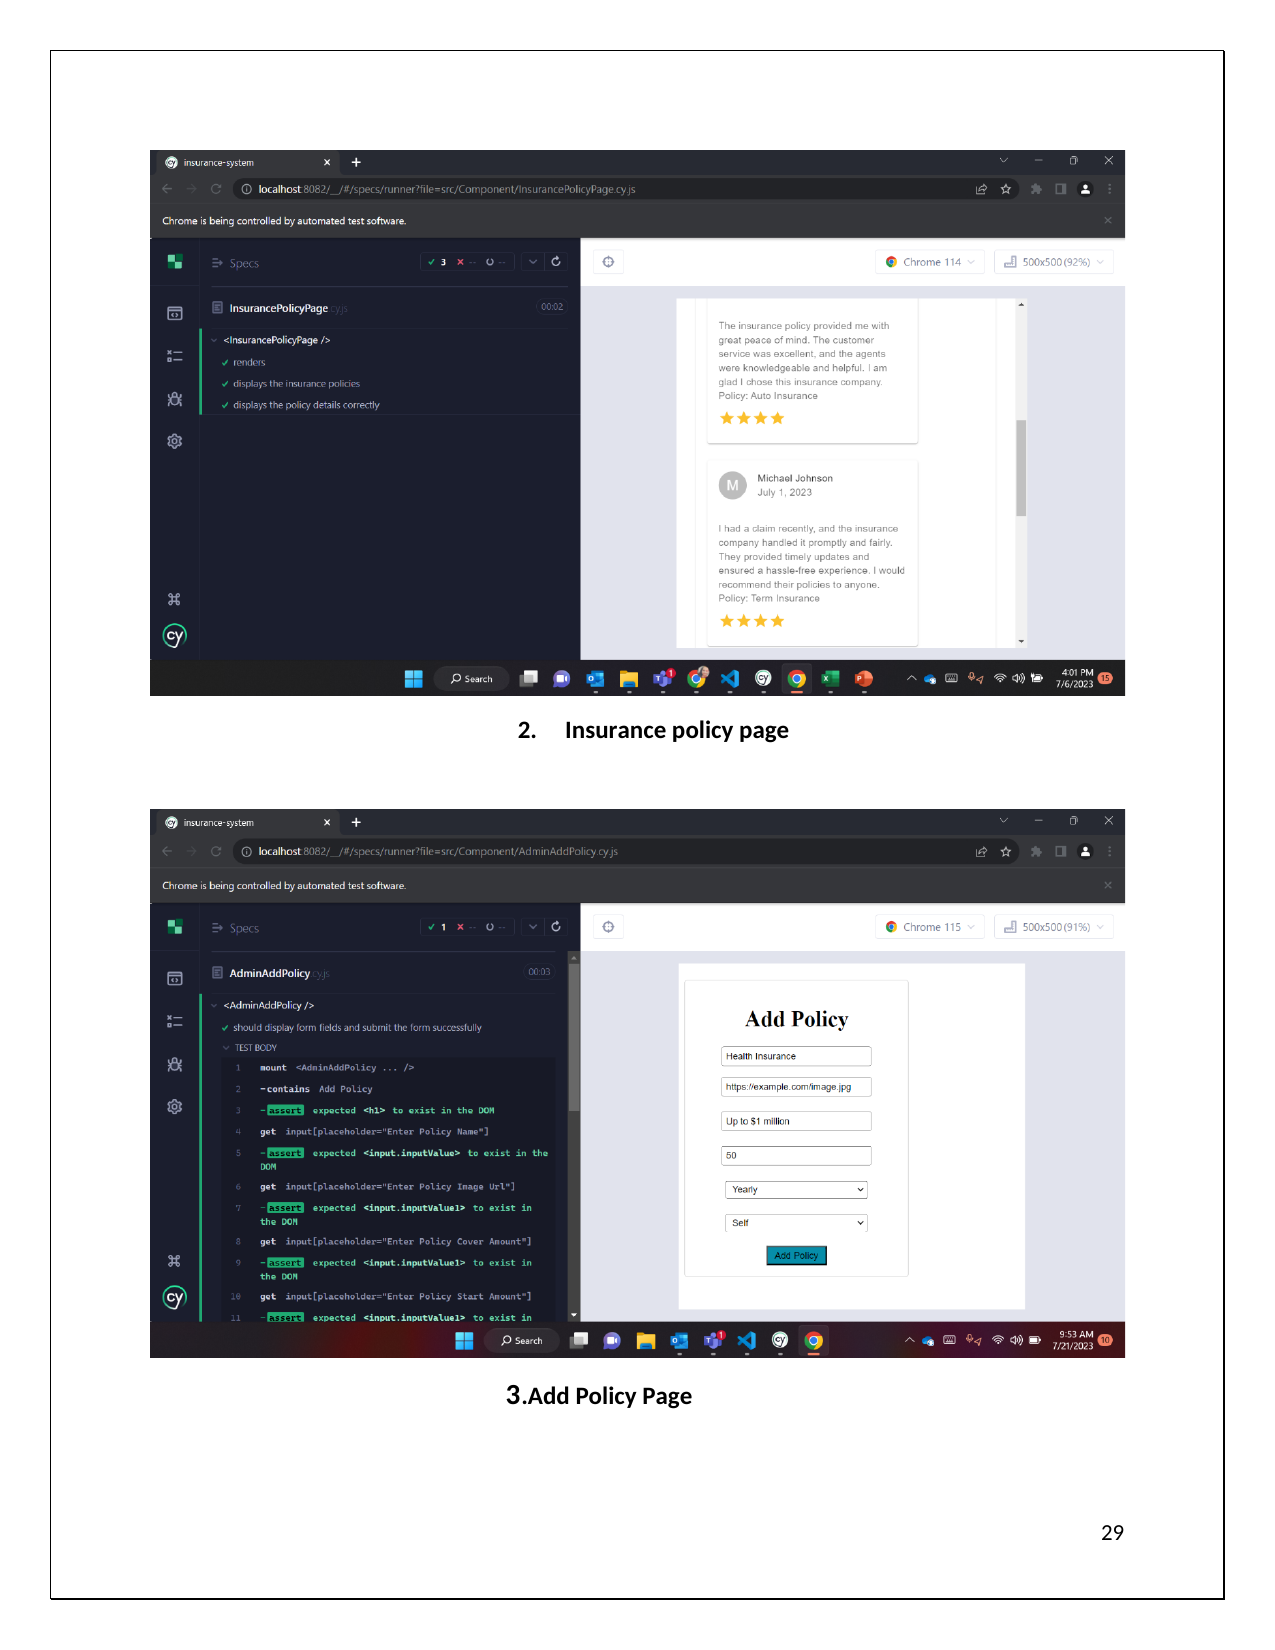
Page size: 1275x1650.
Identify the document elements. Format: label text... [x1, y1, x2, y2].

picture [150, 809, 1125, 1358]
text 2. Insurance policy page [150, 714, 1124, 745]
picture [150, 150, 1125, 696]
text 3.Add Policy Page [150, 1376, 1124, 1412]
